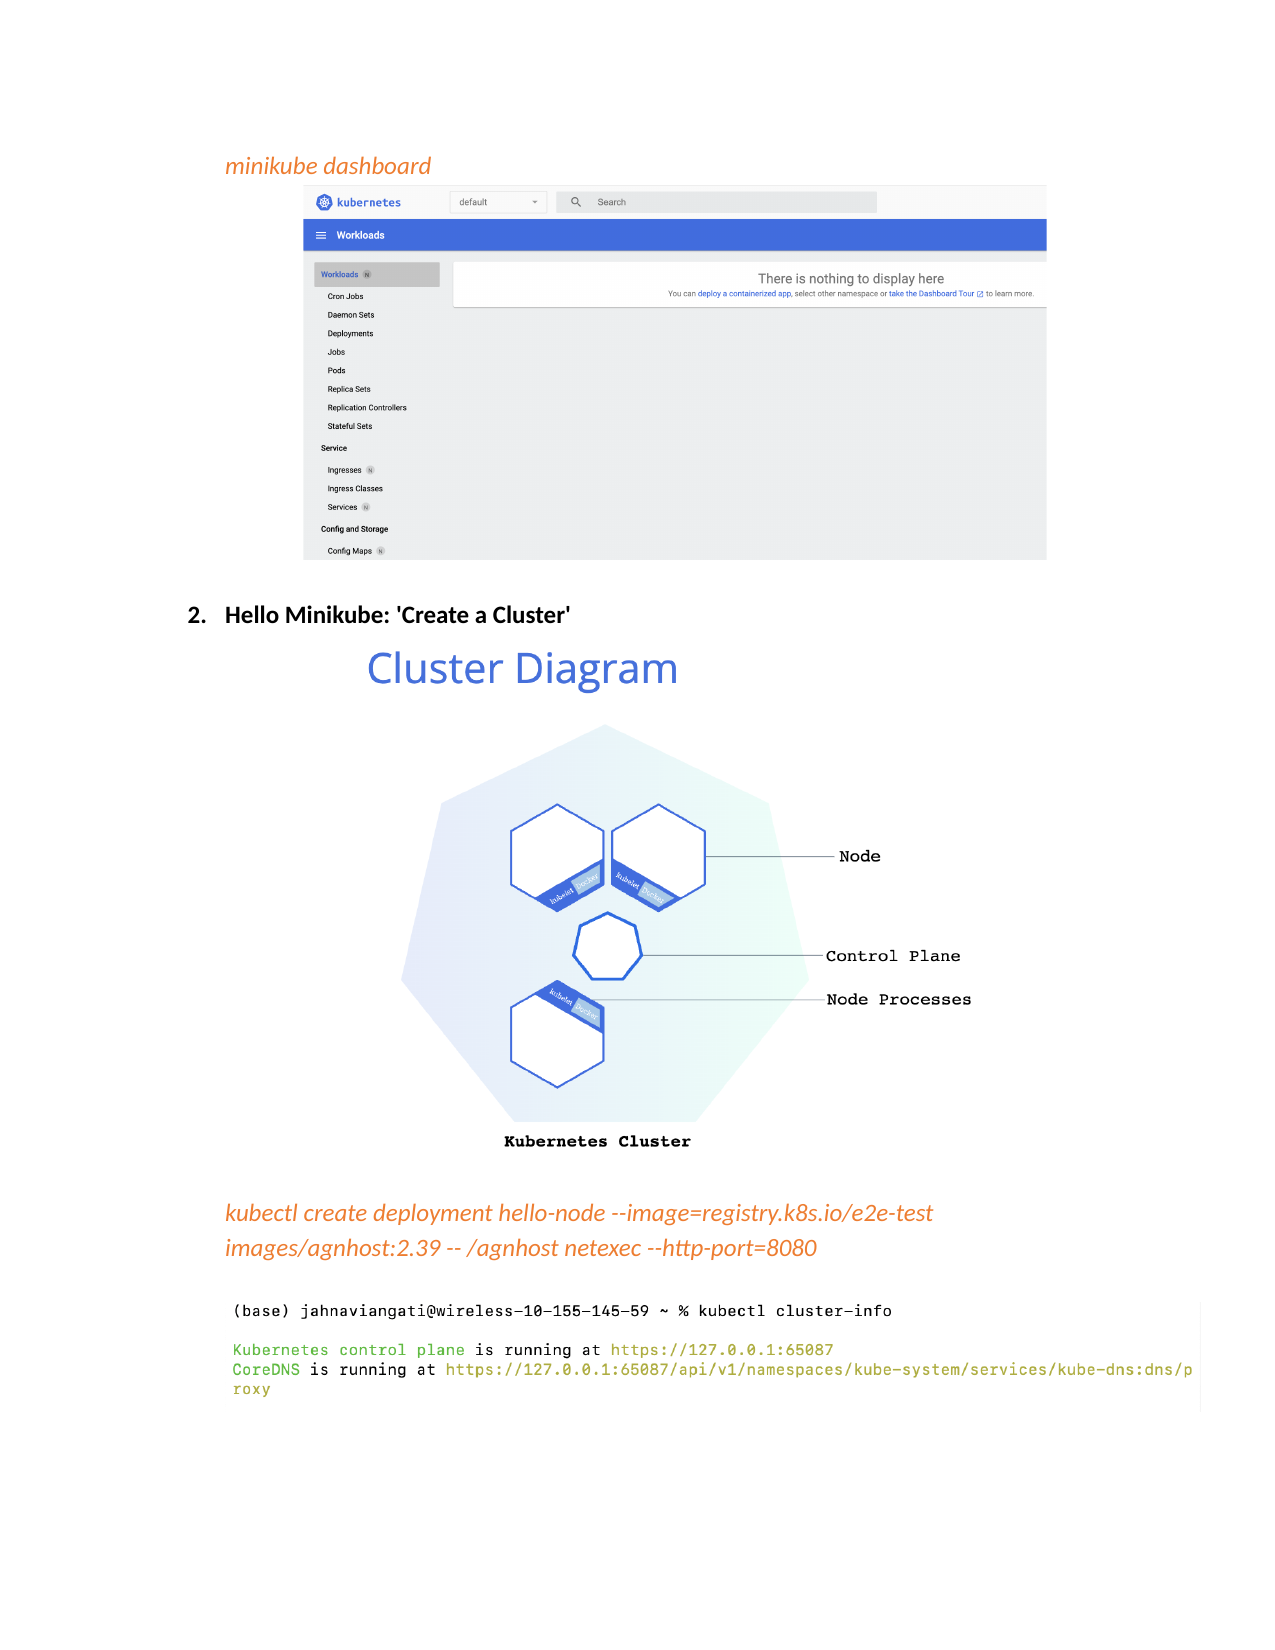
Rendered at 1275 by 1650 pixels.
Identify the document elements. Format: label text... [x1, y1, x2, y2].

picture [322, 629, 1028, 1198]
list minikube dashboard [225, 150, 1125, 181]
picture [225, 1302, 1200, 1412]
picture [303, 185, 1047, 560]
list kubectl create deployment hello-node --image=registry.k8s.io/e2e-test images/agnhost:2.39 -- /agnhost netexec --http-port=8080 [225, 1198, 1125, 1263]
list Hello Minikube: 'Create a Cluster' [187, 599, 1125, 629]
